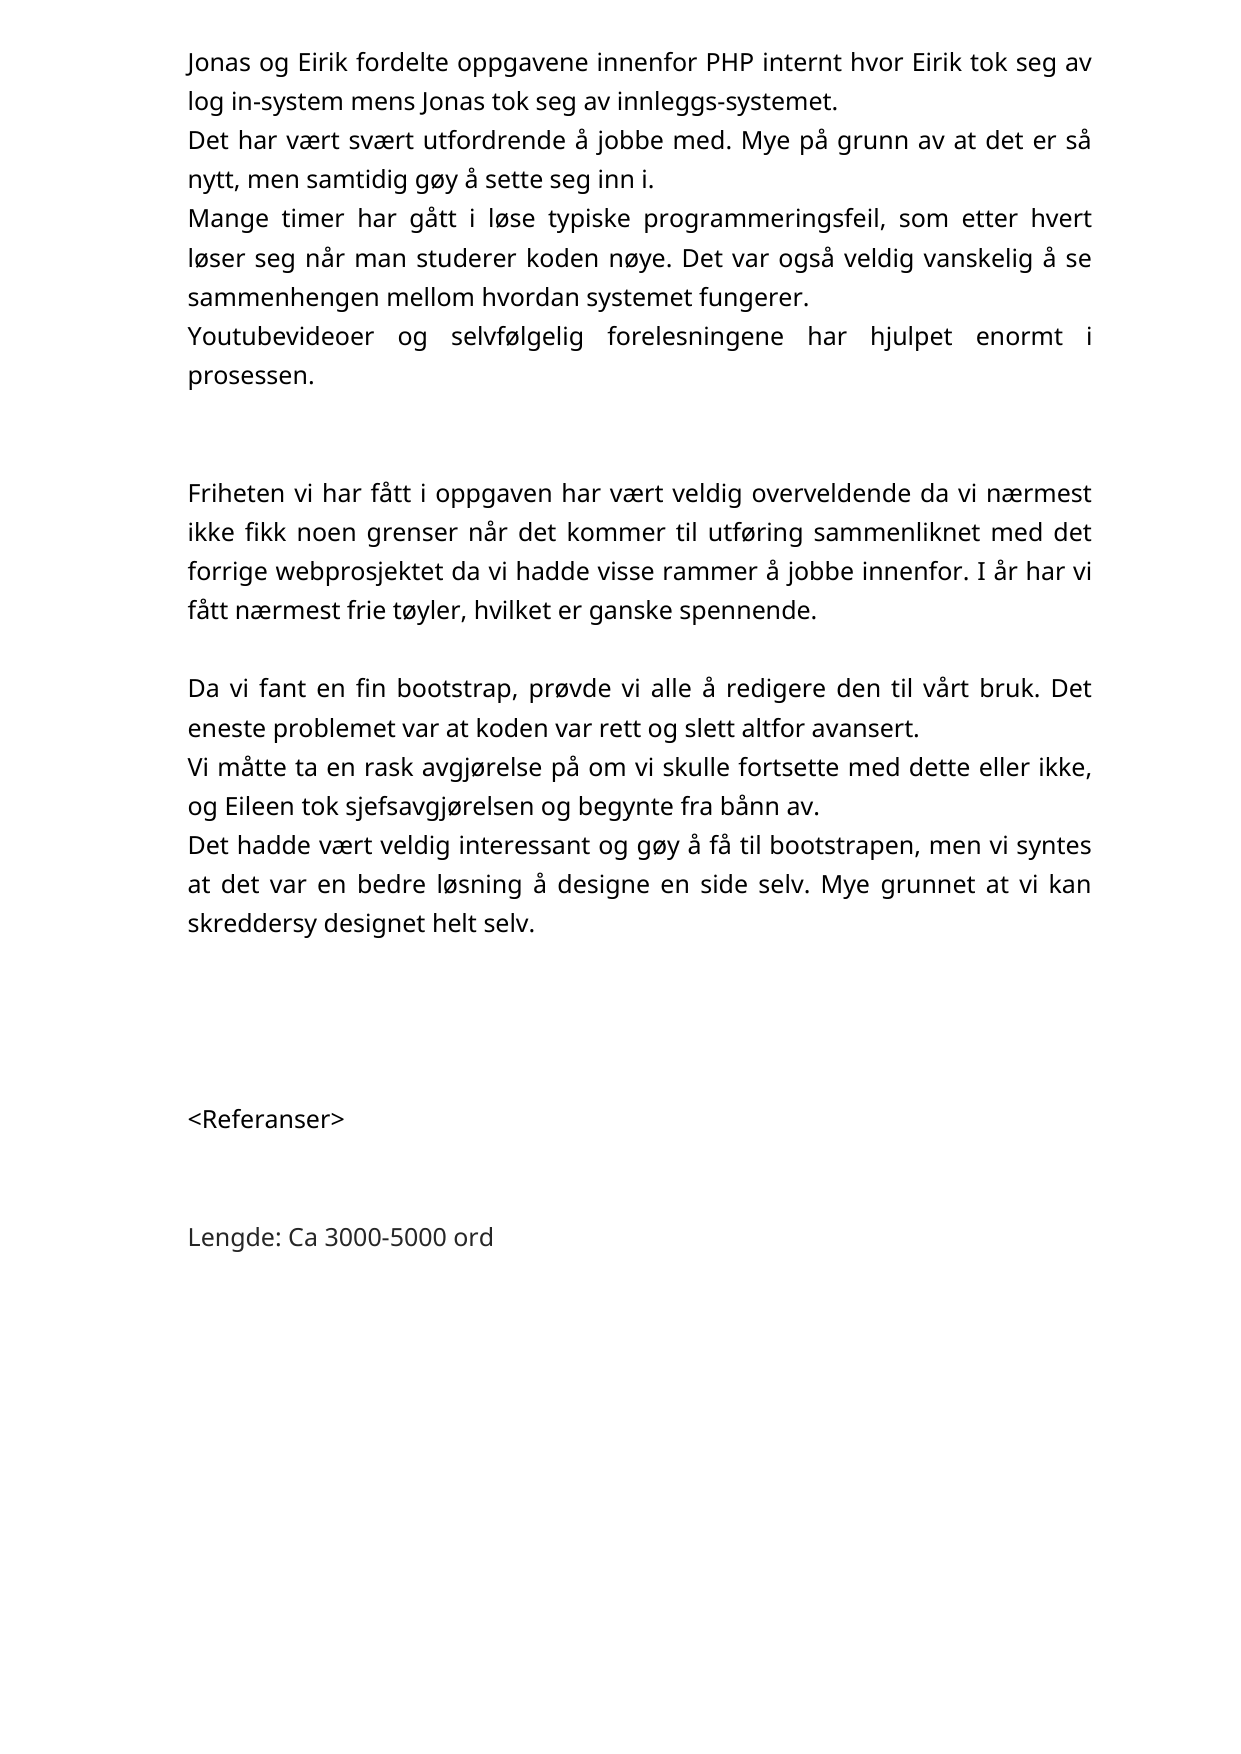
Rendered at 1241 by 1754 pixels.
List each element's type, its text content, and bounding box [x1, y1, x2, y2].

text Lengde: Ca 3000-5000 ord [187, 1219, 1093, 1253]
text Jonas og Eirik fordelte oppgavene innenfor PHP internt hvor Eirik tok seg av log in-system mens Jonas tok seg av innleggs-systemet. [187, 44, 1093, 118]
text Det har vært svært utfordrende å jobbe med. Mye på grunn av at det er så nytt, men samtidig gøy å sette seg inn i. [187, 123, 1093, 196]
text Det hadde vært veldig interessant og gøy å få til bootstrapen, men vi syntes at det var en bedre løsning å designe en side selv. Mye grunnet at vi kan skreddersy designet helt selv. [187, 828, 1093, 940]
text Vi måtte ta en rask avgjørelse på om vi skulle fortsette med dette eller ikke, og Eileen tok sjefsavgjørelsen og begynte fra bånn av. [187, 749, 1093, 823]
text Youtubevideoer og selvfølgelig forelesningene har hjulpet enormt i prosessen. [187, 318, 1093, 392]
text Mange timer har gått i løse typiske programmeringsfeil, som etter hvert løser seg når man studerer koden nøye. Det var også veldig vanskelig å se sammenhengen mellom hvordan systemet fungerer. [187, 201, 1093, 313]
text Friheten vi har fått i oppgaven har vært veldig overveldende da vi nærmest ikke fikk noen grenser når det kommer til utføring sammenliknet med det forrige webprosjektet da vi hadde visse rammer å jobbe innenfor. I år har vi fått nærmest frie tøyler, hvilket er ganske spennende. [187, 475, 1093, 627]
text Da vi fant en fin bootstrap, prøvde vi alle å redigere den til vårt bruk. Det eneste problemet var at koden var rett og slett altfor avansert. [187, 671, 1093, 744]
text <Referanser> [187, 1102, 1093, 1136]
